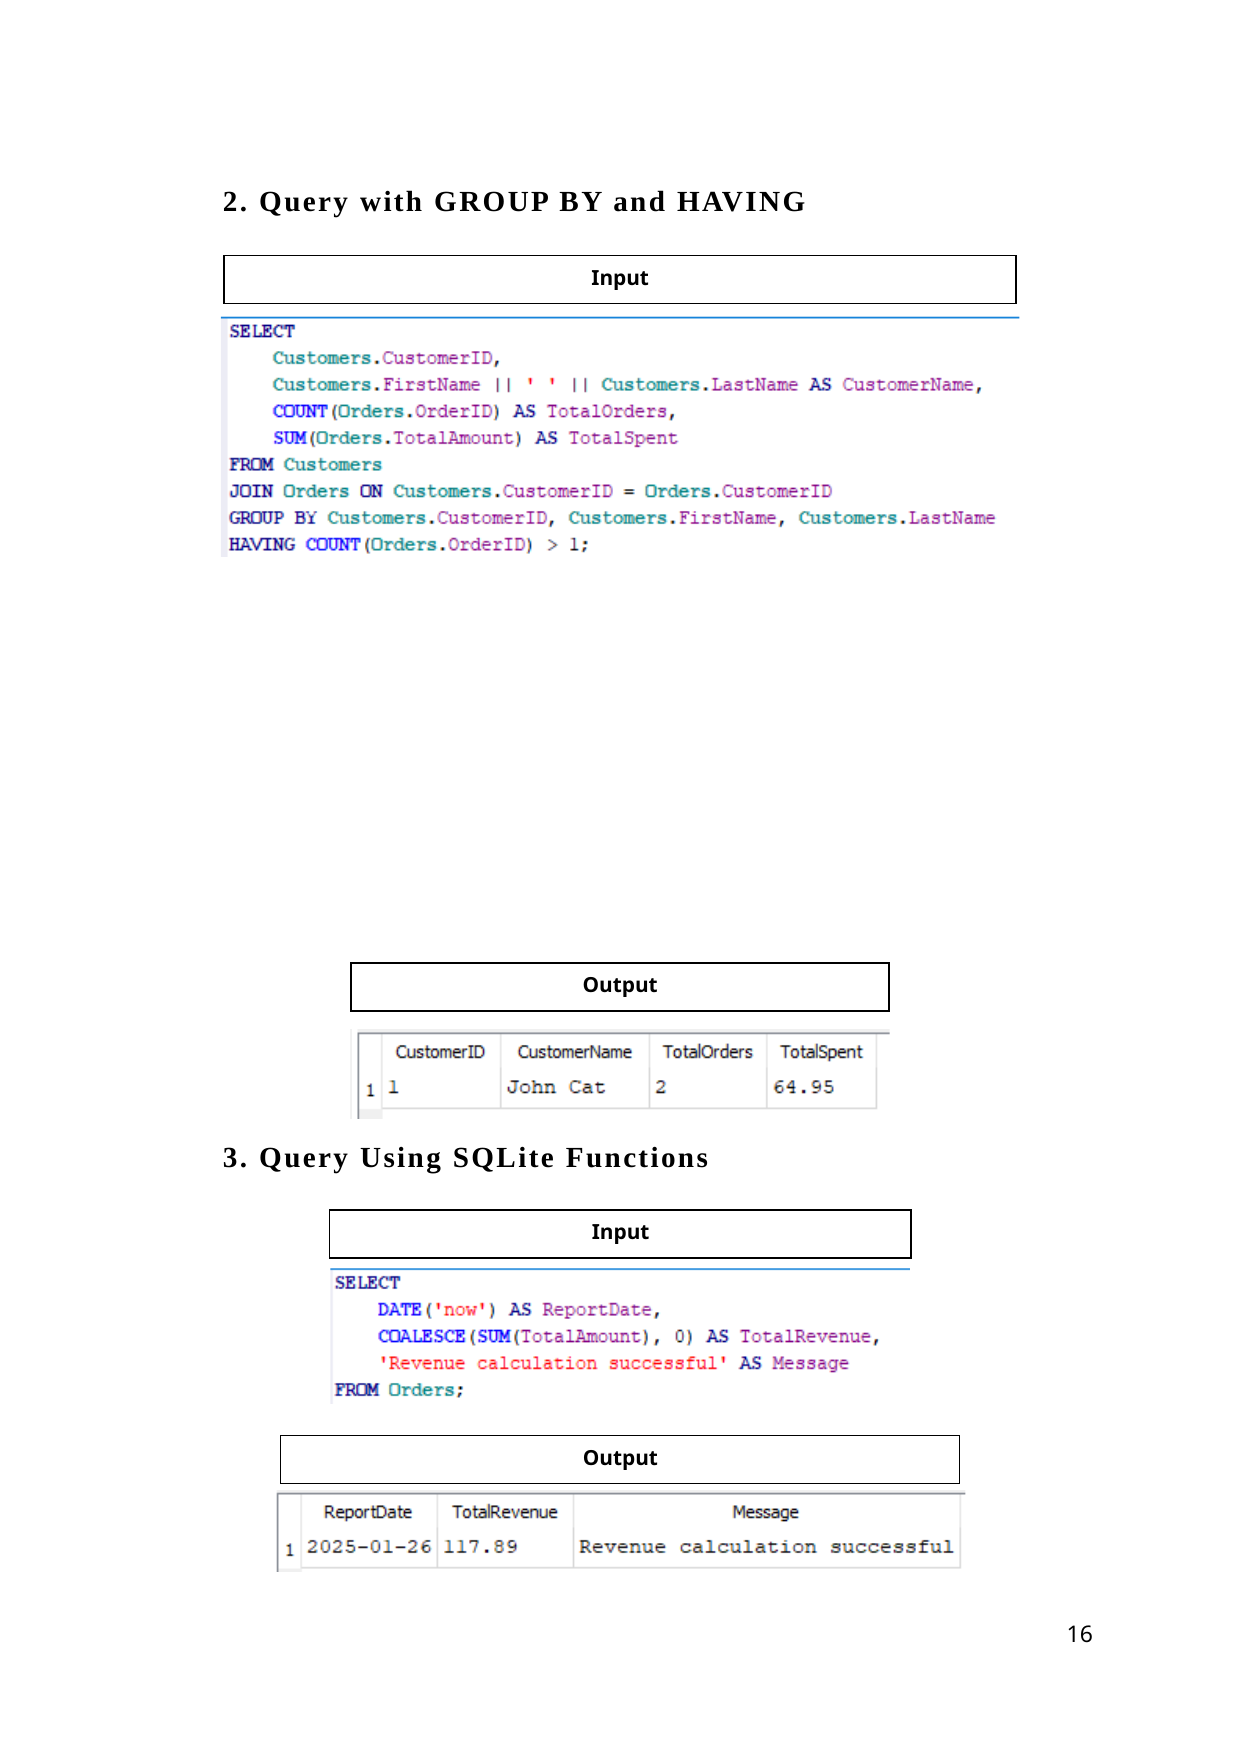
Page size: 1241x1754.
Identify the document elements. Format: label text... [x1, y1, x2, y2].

picture [220, 315, 1020, 557]
picture [274, 1490, 966, 1572]
list 2. Query with GROUP BY and HAVING [223, 184, 1093, 217]
picture [330, 1267, 910, 1404]
picture [350, 1029, 890, 1119]
list 3. Query Using SQLite Functions [223, 1069, 1093, 1173]
